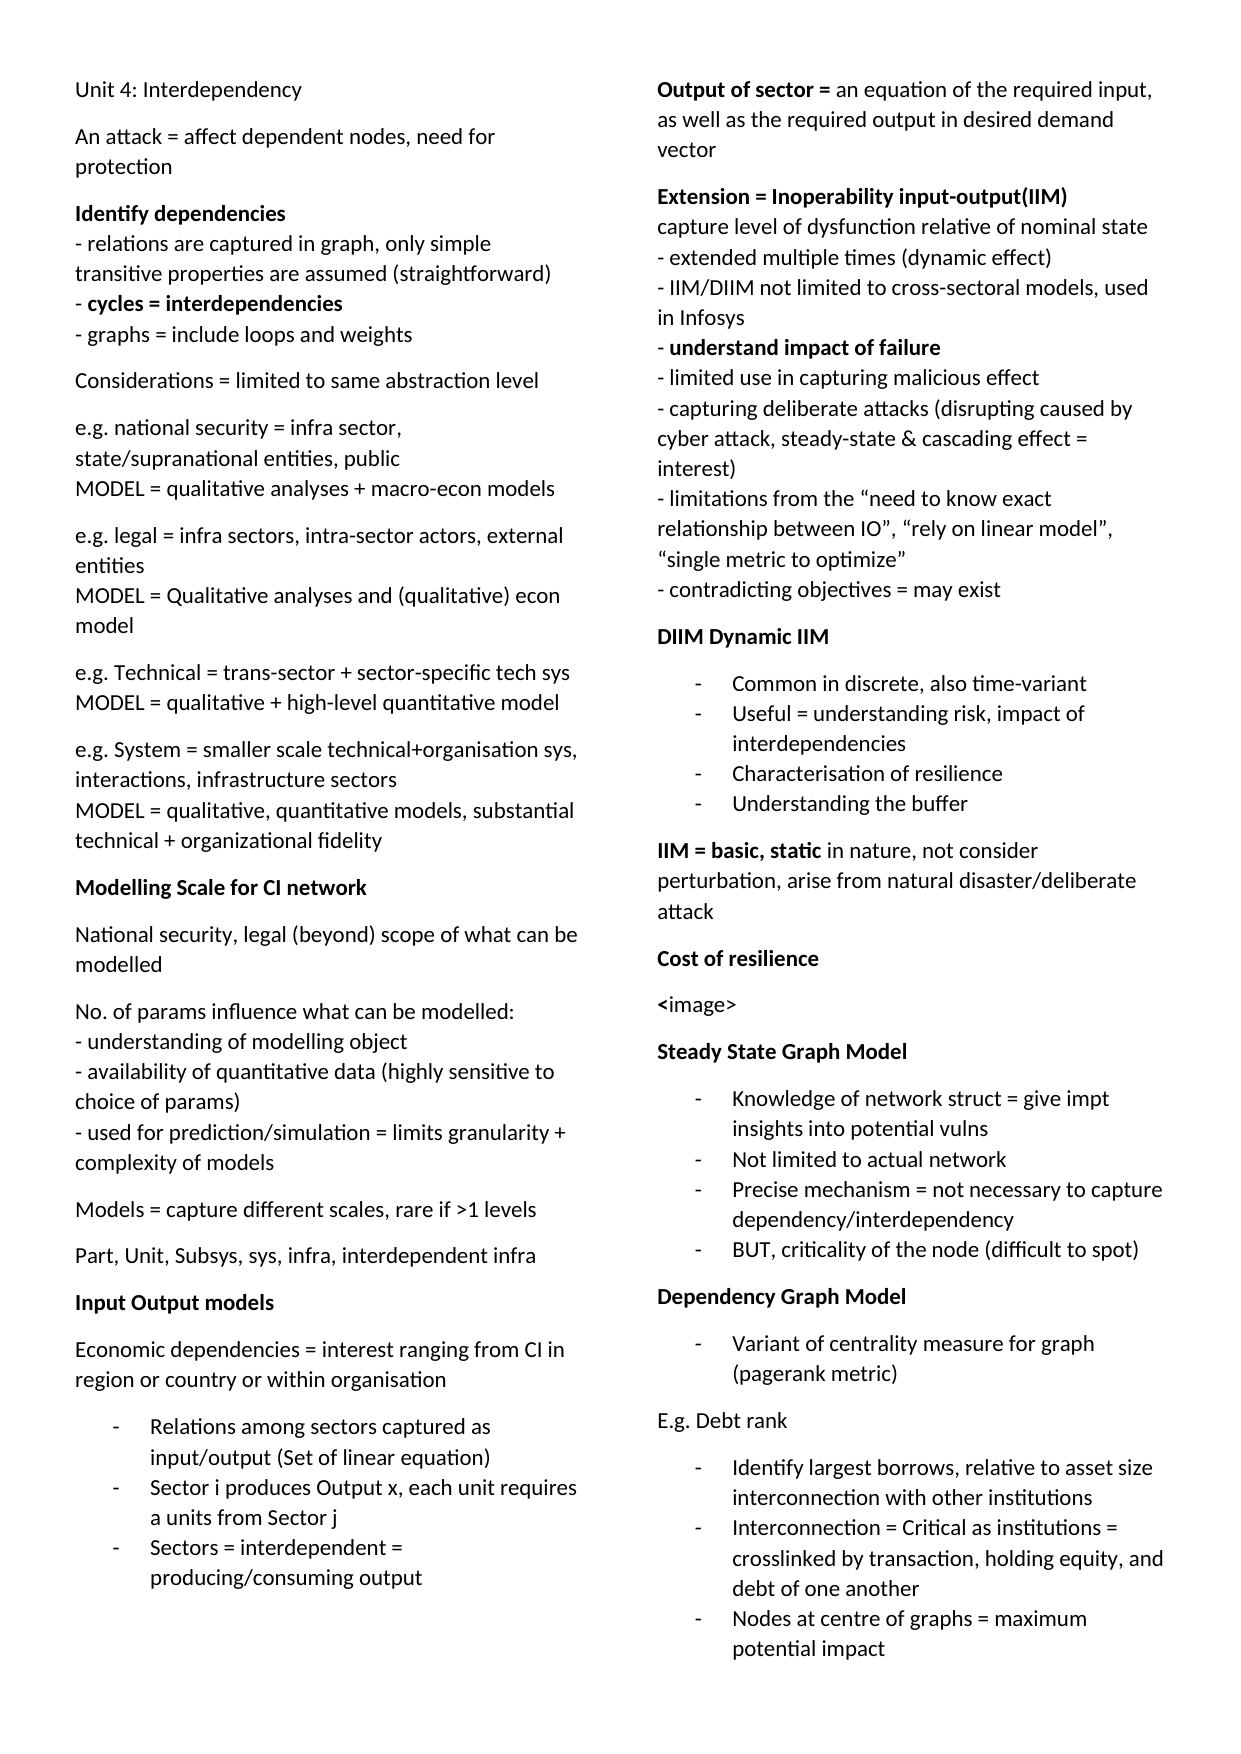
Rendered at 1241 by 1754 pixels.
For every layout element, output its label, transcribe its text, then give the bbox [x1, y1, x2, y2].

list Useful = understanding risk, impact of interdependencies [694, 699, 1165, 757]
text DIIM Dynamic IIM [657, 622, 1165, 650]
list Variant of centrality measure for graph (pagerank metric) [694, 1329, 1165, 1387]
text National security, legal (beyond) scope of what can be modelled [75, 920, 583, 978]
list Not limited to actual network [694, 1145, 1165, 1173]
text Steady State Graph Model [657, 1037, 1165, 1066]
text Cost of resilience [657, 944, 1165, 972]
text Economic dependencies = interest ranging from CI in region or country or within organisation [75, 1335, 583, 1394]
text IIM = basic, static in nature, not consider perturbation, arise from natural disaster/deliberate attack [657, 836, 1165, 925]
list Relations among sectors captured as input/output (Set of linear equation) [112, 1412, 583, 1471]
list BUT, criticality of the node (difficult to spot) [694, 1235, 1165, 1263]
text Extension = Inoperability input-output(IIM) capture level of dysfunction relative of nominal state - extended multiple times (dynamic effect) - IIM/DIIM not limited to cross-sectoral models, used in Infosys - understand impact of failure - limited use in capturing malicious effect - capturing deliberate attacks (disrupting caused by cyber attack, steady-state & cascading effect = interest) - limitations from the “need to know exact relationship between IO”, “rely on linear model”, “single metric to optimize” - contradicting objectives = may exist [657, 182, 1165, 603]
text Identify dependencies - relations are captured in graph, only simple transitive properties are assumed (straightforward) - cycles = interdependencies - graphs = include loops and weights [75, 199, 583, 348]
text Output of sector = an equation of the required input, as well as the required output in desired demand vector [657, 75, 1165, 163]
text Modelling Scale for CI network [75, 873, 583, 901]
text No. of params influence what can be modelled: - understanding of modelling object - availability of quantitative data (highly sensitive to choice of params) - used for prediction/simulation = limits granularity + complexity of models [75, 997, 583, 1176]
text e.g. national security = infra sector, state/supranational entities, public MODEL = qualitative analyses + macro-econ models [75, 413, 583, 502]
list Precise mechanism = not necessary to capture dependency/interdependency [694, 1175, 1165, 1233]
text Part, Unit, Subsys, sys, infra, interdependent infra [75, 1242, 583, 1270]
text Input Output models [75, 1288, 583, 1317]
list Interconnection = Critical as institutions = crosslinked by transaction, holding equity, and debt of one another [694, 1513, 1165, 1602]
list Knowledge of network struct = give impt insights into potential vulns [694, 1084, 1165, 1143]
list Understanding the buffer [694, 789, 1165, 818]
text E.g. Debt rank [657, 1406, 1165, 1434]
text <image> [657, 991, 1165, 1019]
text Models = capture different scales, rare if >1 levels [75, 1195, 583, 1223]
text Unit 4: Interdependency [75, 75, 583, 103]
list Nodes at centre of graphs = maximum potential impact [694, 1604, 1165, 1662]
list Common in discrete, also time-variant [694, 669, 1165, 697]
list Sector i produces Output x, each unit requires a units from Sector j [112, 1473, 583, 1531]
text e.g. System = smaller scale technical+organisation sys, interactions, infrastructure sectors MODEL = qualitative, quantitative models, substantial technical + organizational fidelity [75, 735, 583, 854]
text e.g. Technical = trans-sector + sector-specific tech sys MODEL = qualitative + high-level quantitative model [75, 658, 583, 717]
list Characterisation of resilience [694, 759, 1165, 787]
list Identify largest borrows, relative to asset size interconnection with other institutions [694, 1453, 1165, 1511]
text Considerations = limited to same abstraction level [75, 367, 583, 395]
text e.g. legal = infra sectors, intra-sector actors, external entities MODEL = Qualitative analyses and (qualitative) econ model [75, 521, 583, 639]
list Sectors = interdependent = producing/consuming output [112, 1533, 583, 1592]
text Dependency Graph Model [657, 1282, 1165, 1310]
text An attack = affect dependent nodes, need for protection [75, 122, 583, 180]
